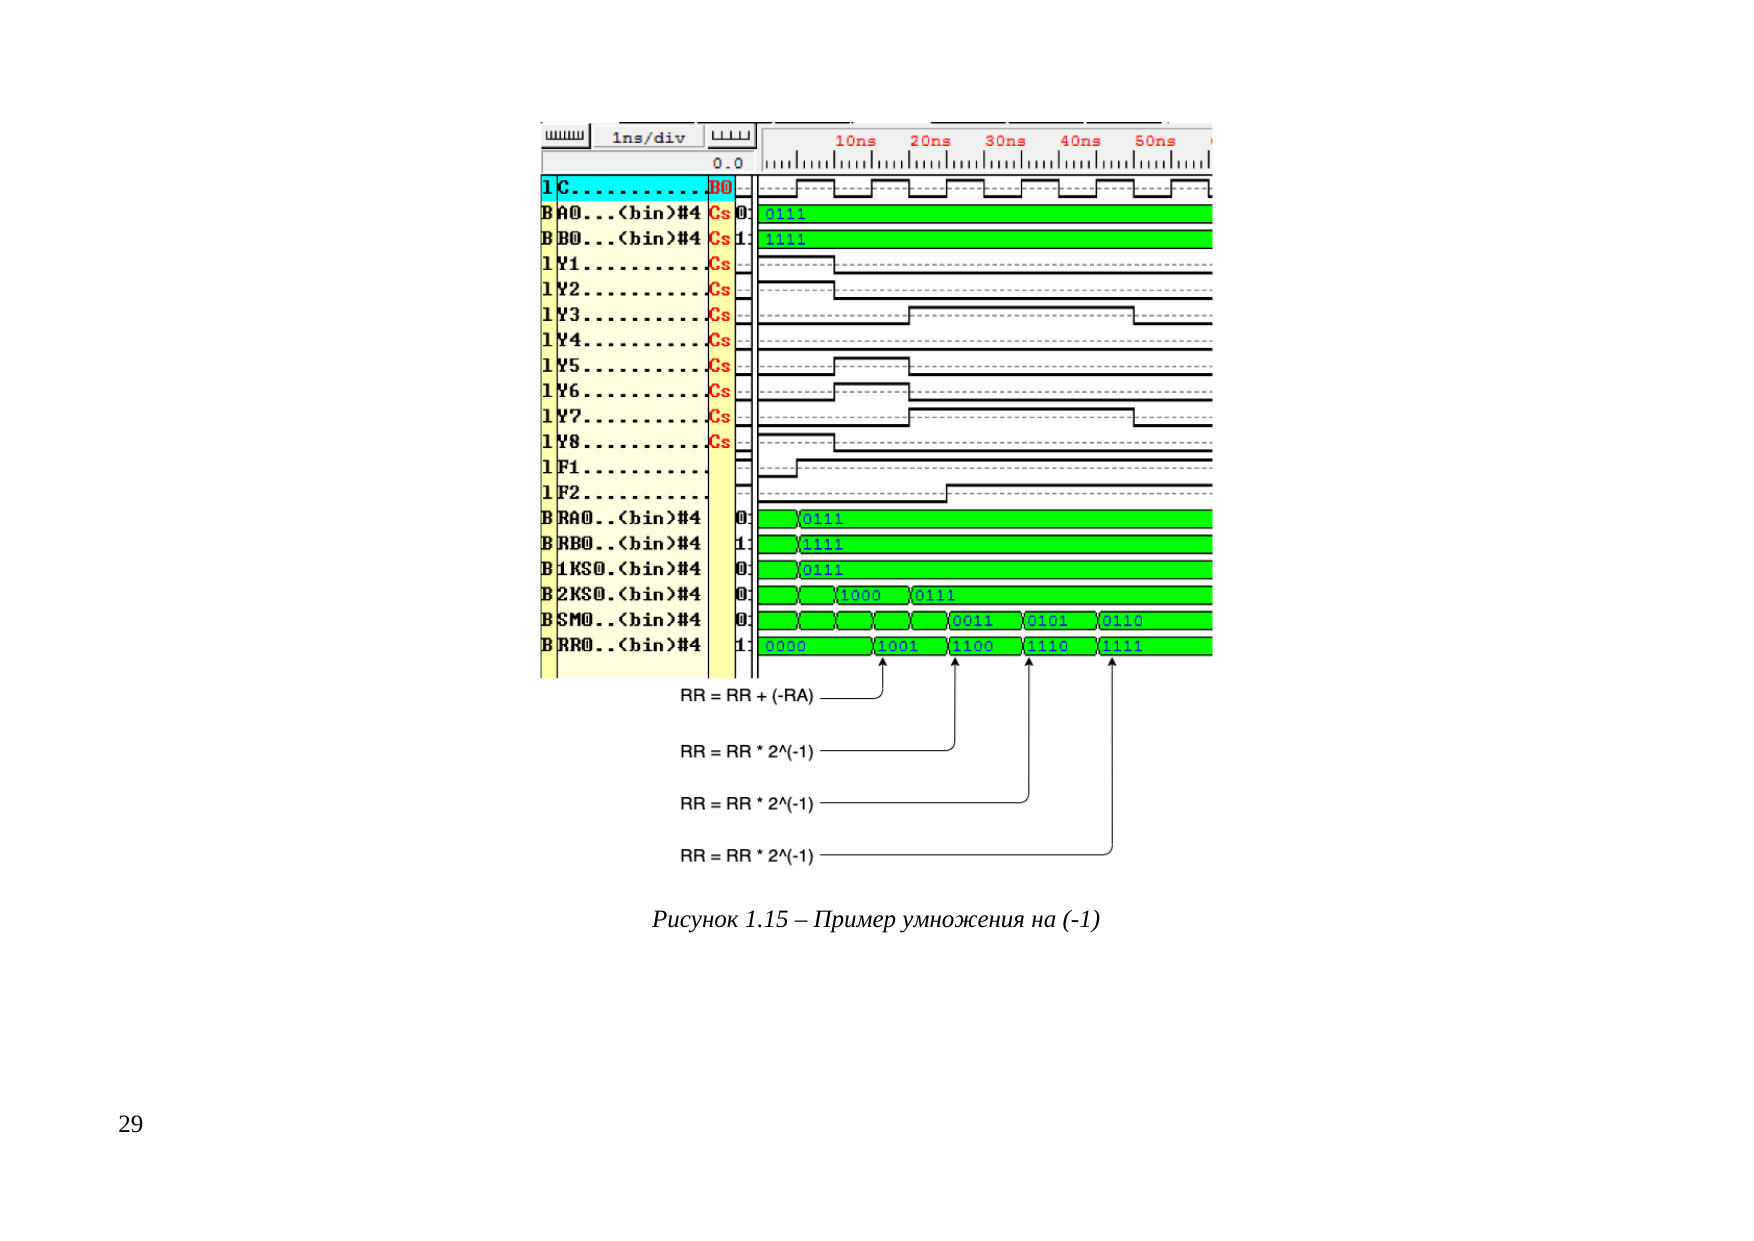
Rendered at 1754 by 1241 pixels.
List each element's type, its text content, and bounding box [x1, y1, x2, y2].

picture [540, 122, 1214, 871]
text Рисунок 1.15 – Пример умножения на (-1) [118, 904, 1636, 932]
